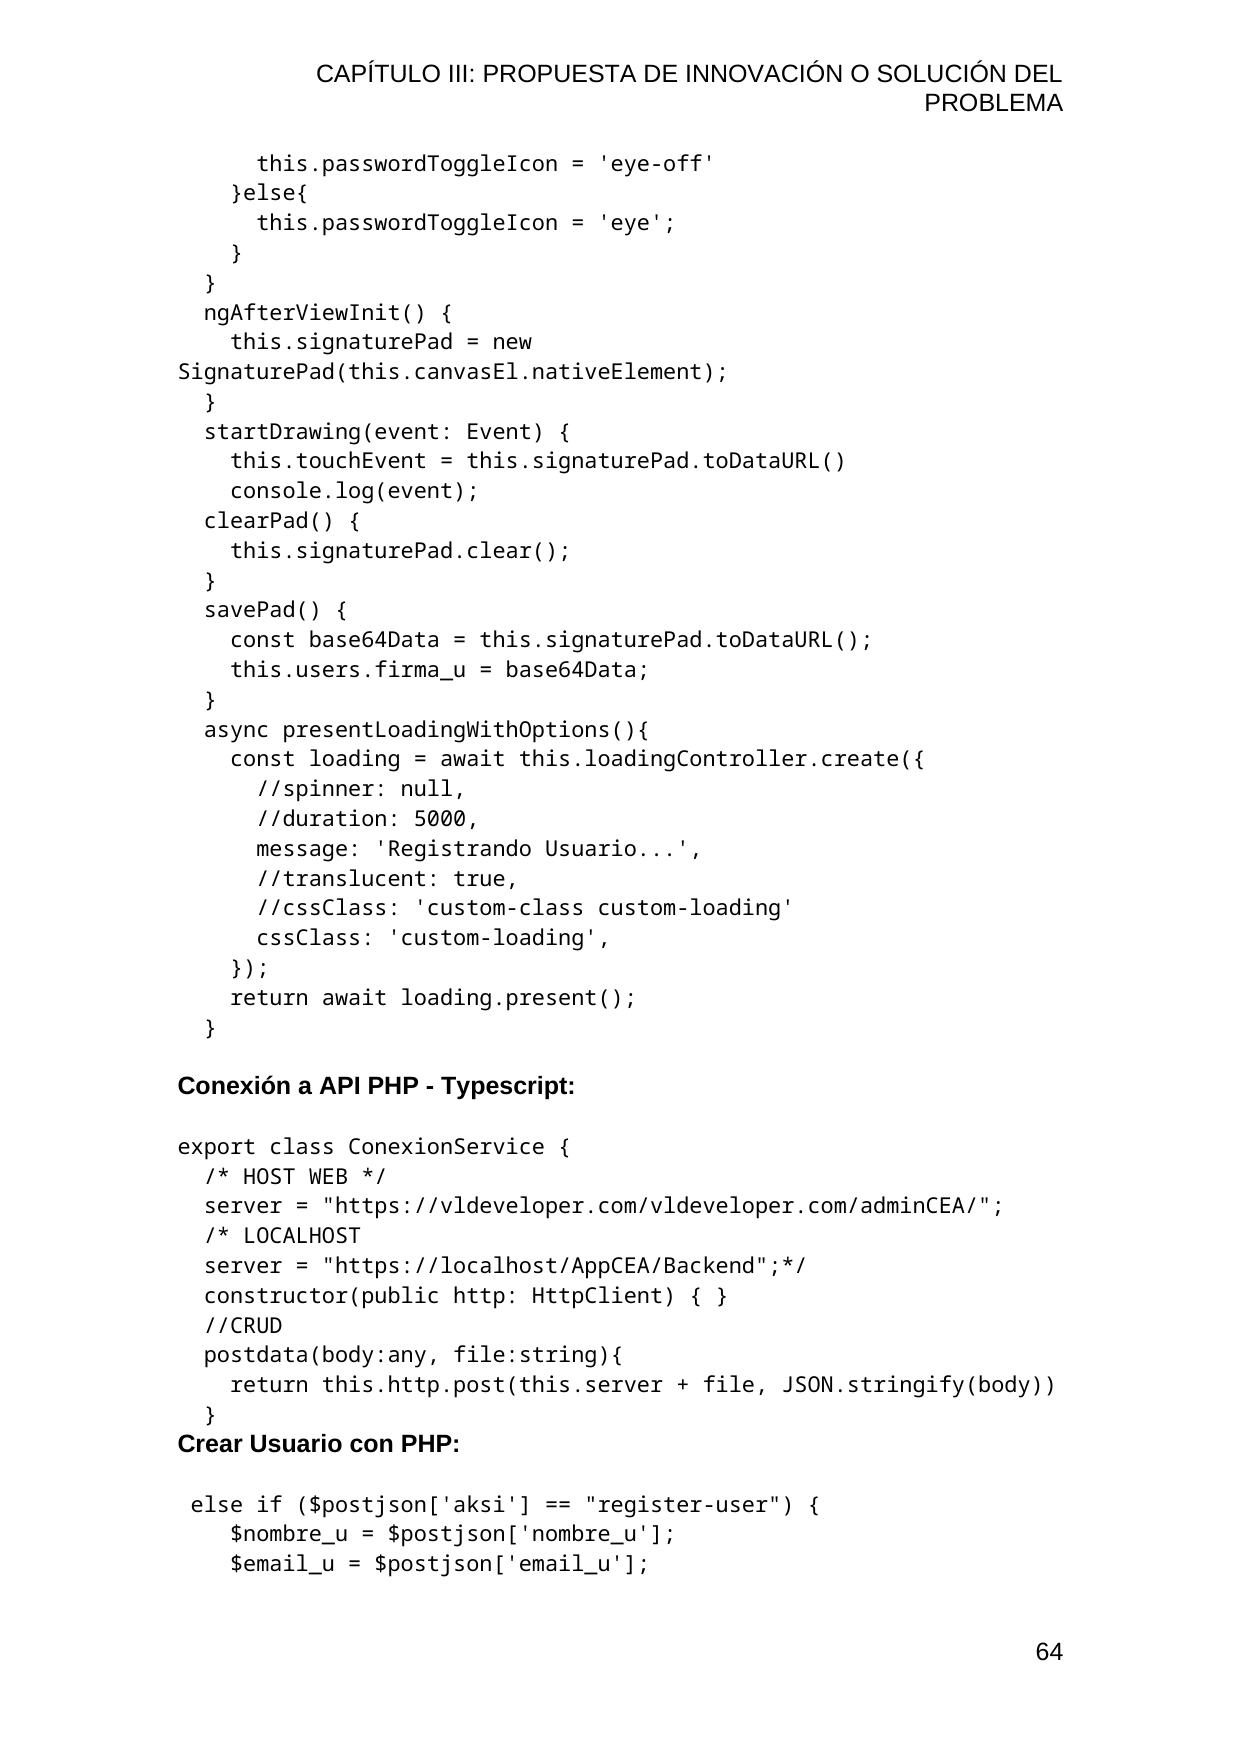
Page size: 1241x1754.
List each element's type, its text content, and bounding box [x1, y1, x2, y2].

text Conexión a API PHP - Typescript: [177, 1071, 1063, 1100]
text const loading = await this.loadingController.create({ [177, 743, 1063, 773]
text } [177, 237, 1063, 267]
text server = "https://localhost/AppCEA/Backend";*/ [177, 1250, 1063, 1280]
text this.passwordToggleIcon = 'eye-off' [177, 148, 1063, 177]
text clearPad() { [177, 505, 1063, 535]
text /* HOST WEB */ [177, 1161, 1063, 1191]
text } [177, 1399, 1063, 1429]
text //spinner: null, [177, 773, 1063, 803]
text return this.http.post(this.server + file, JSON.stringify(body)) [177, 1369, 1063, 1399]
text } [177, 684, 1063, 714]
text $nombre_u = $postjson['nombre_u']; [177, 1518, 1063, 1548]
text //cssClass: 'custom-class custom-loading' [177, 892, 1063, 922]
text postdata(body:any, file:string){ [177, 1339, 1063, 1369]
text else if ($postjson['aksi'] == "register-user") { [177, 1489, 1063, 1518]
text //duration: 5000, [177, 803, 1063, 833]
text this.signaturePad.clear(); [177, 535, 1063, 565]
text }); [177, 952, 1063, 982]
text async presentLoadingWithOptions(){ [177, 714, 1063, 743]
text } [177, 1012, 1063, 1041]
text constructor(public http: HttpClient) { } [177, 1280, 1063, 1310]
text this.users.firma_u = base64Data; [177, 654, 1063, 684]
text } [177, 565, 1063, 594]
text $email_u = $postjson['email_u']; [177, 1548, 1063, 1578]
text //CRUD [177, 1310, 1063, 1339]
text Crear Usuario con PHP: [177, 1429, 1063, 1458]
text cssClass: 'custom-loading', [177, 922, 1063, 952]
text const base64Data = this.signaturePad.toDataURL(); [177, 624, 1063, 654]
text this.passwordToggleIcon = 'eye'; [177, 207, 1063, 237]
text message: 'Registrando Usuario...', [177, 833, 1063, 863]
text this.touchEvent = this.signaturePad.toDataURL() [177, 446, 1063, 475]
text this.signaturePad = new SignaturePad(this.canvasEl.nativeElement); [177, 326, 1063, 386]
text server = "https://vldeveloper.com/vldeveloper.com/adminCEA/"; [177, 1191, 1063, 1220]
text console.log(event); [177, 475, 1063, 505]
text return await loading.present(); [177, 982, 1063, 1012]
text /* LOCALHOST [177, 1220, 1063, 1250]
text export class ConexionService { [177, 1131, 1063, 1161]
text startDrawing(event: Event) { [177, 416, 1063, 446]
text savePad() { [177, 594, 1063, 624]
text } [177, 386, 1063, 416]
text //translucent: true, [177, 863, 1063, 892]
text } [177, 267, 1063, 297]
text }else{ [177, 177, 1063, 207]
text ngAfterViewInit() { [177, 297, 1063, 326]
